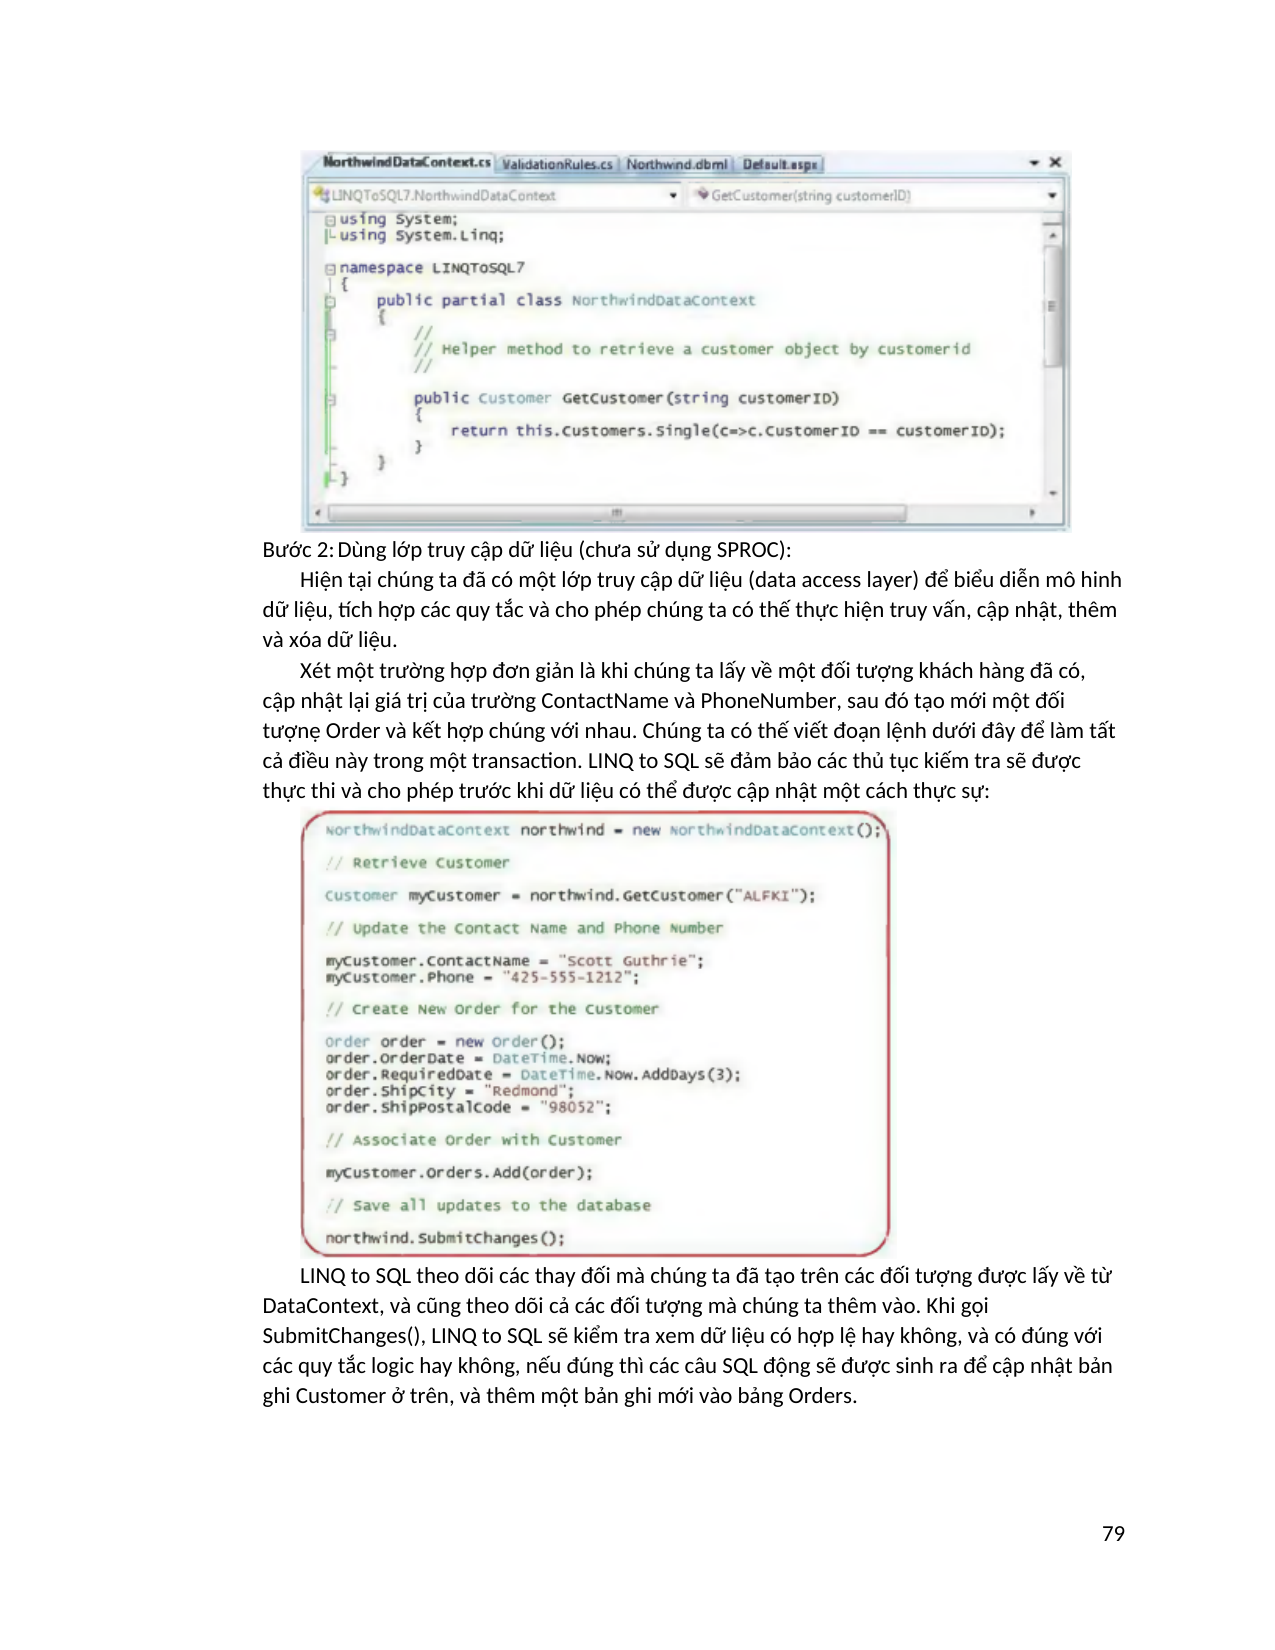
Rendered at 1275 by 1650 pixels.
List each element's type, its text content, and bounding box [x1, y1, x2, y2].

list Xét một trường hợp đơn giản là khi chúng ta lấy về một đối tượng khách hàng đã có, cập nhật lại giá trị của trường ContactName và PhoneNumber, sau đó tạo mới một đối tượnẹ Order và kết hợp chúng với nhau. Chúng ta có thế viết đoạn lệnh dưới đây để làm tất cả điều này trong một transaction. LINQ to SQL sẽ đảm bảo các thủ tục kiếm tra sẽ được thực thi và cho phép trước khi dữ liệu có thể được cập nhật một cách thực sự: [262, 656, 1125, 805]
list Hiện tại chúng ta đã có một lớp truy cập dữ liệu (data access layer) để biểu diễn mô hinh dữ liệu, tích hợp các quy tắc và cho phép chúng ta có thế thực hiện truy vấn, cập nhật, thêm và xóa dữ liệu. [262, 565, 1125, 654]
list LINQ to SQL theo dõi các thay đối mà chúng ta đã tạo trên các đối tượng được lấy về từ DataContext, và cũng theo dõi cả các đối tượng mà chúng ta thêm vào. Khi gọi SubmitChanges(), LINQ to SQL sẽ kiểm tra xem dữ liệu có hợp lệ hay không, và có đúng với các quy tắc logic hay không, nếu đúng thì các câu SQL động sẽ được sinh ra để cập nhật bản ghi Customer ở trên, và thêm một bản ghi mới vào bảng Orders. [262, 1261, 1125, 1409]
picture [300, 806, 897, 1259]
list Dùng lớp truy cập dữ liệu (chưa sử dụng SPROC): [262, 535, 1125, 563]
picture [300, 150, 1072, 533]
